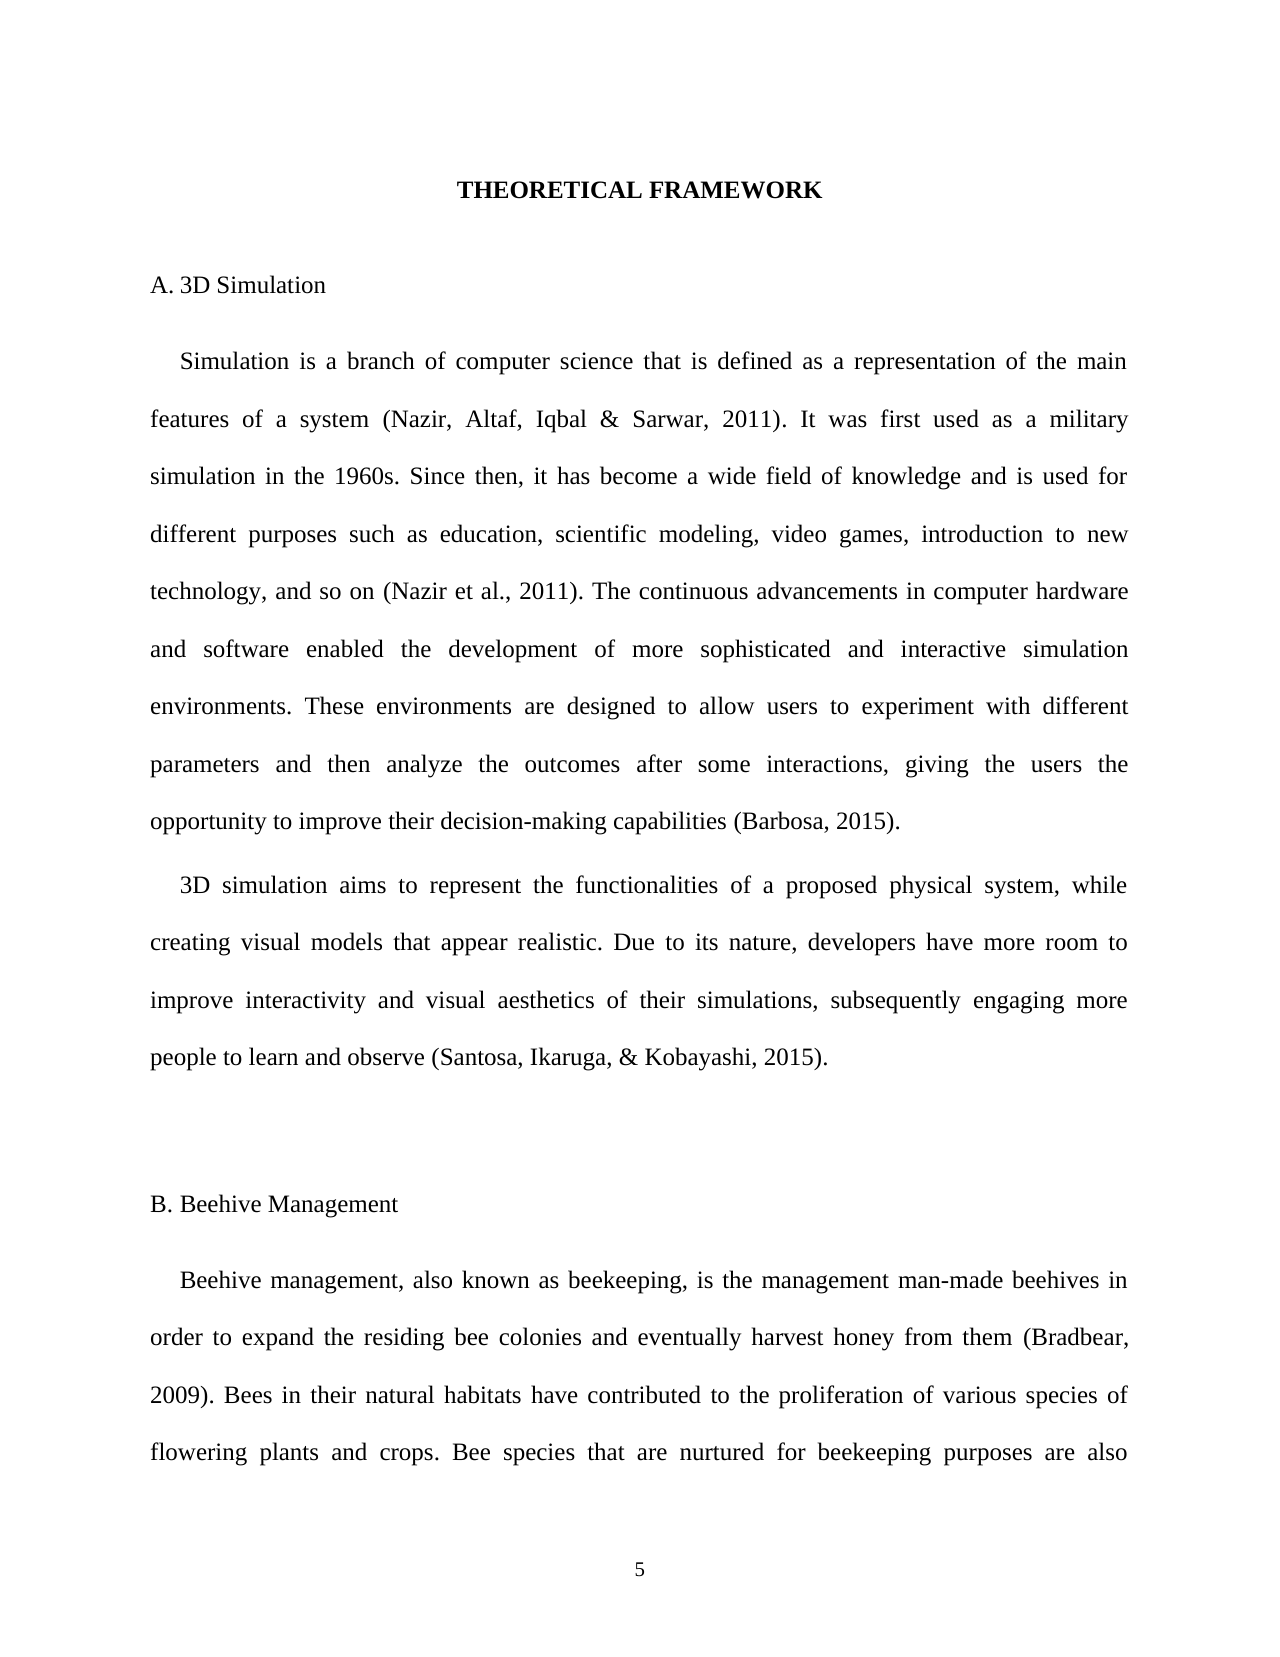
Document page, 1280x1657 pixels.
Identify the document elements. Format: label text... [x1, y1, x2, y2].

subtitle Beehive Management [150, 1189, 1129, 1217]
text Simulation is a branch of computer science that is defined as a representation of the main features of a system (Nazir, Altaf, Iqbal & Sarwar, 2011). It was first used as a military simulation in the 1960s. Since then, it has become a wide field of knowledge and is used for different purposes such as education, scientific modeling, video games, introduction to new technology, and so on (Nazir et al., 2011). The continuous advancements in computer hardware and software enabled the development of more sophisticated and interactive simulation environments. These environments are designed to allow users to experiment with different parameters and then analyze the outcomes after some interactions, giving the users the opportunity to improve their decision-making capabilities (Barbosa, 2015). [150, 346, 1129, 835]
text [150, 1265, 1129, 1466]
subtitle 3D Simulation [150, 270, 1129, 299]
subtitle THEORETICAL FRAMEWORK [150, 175, 1129, 204]
text 3D simulation aims to represent the functionalities of a proposed physical system, while creating visual models that appear realistic. Due to its nature, developers have more room to improve interactivity and visual aesthetics of their simulations, subsequently engaging more people to learn and observe (Santosa, Ikaruga, & Kobayashi, 2015). [150, 870, 1129, 1071]
